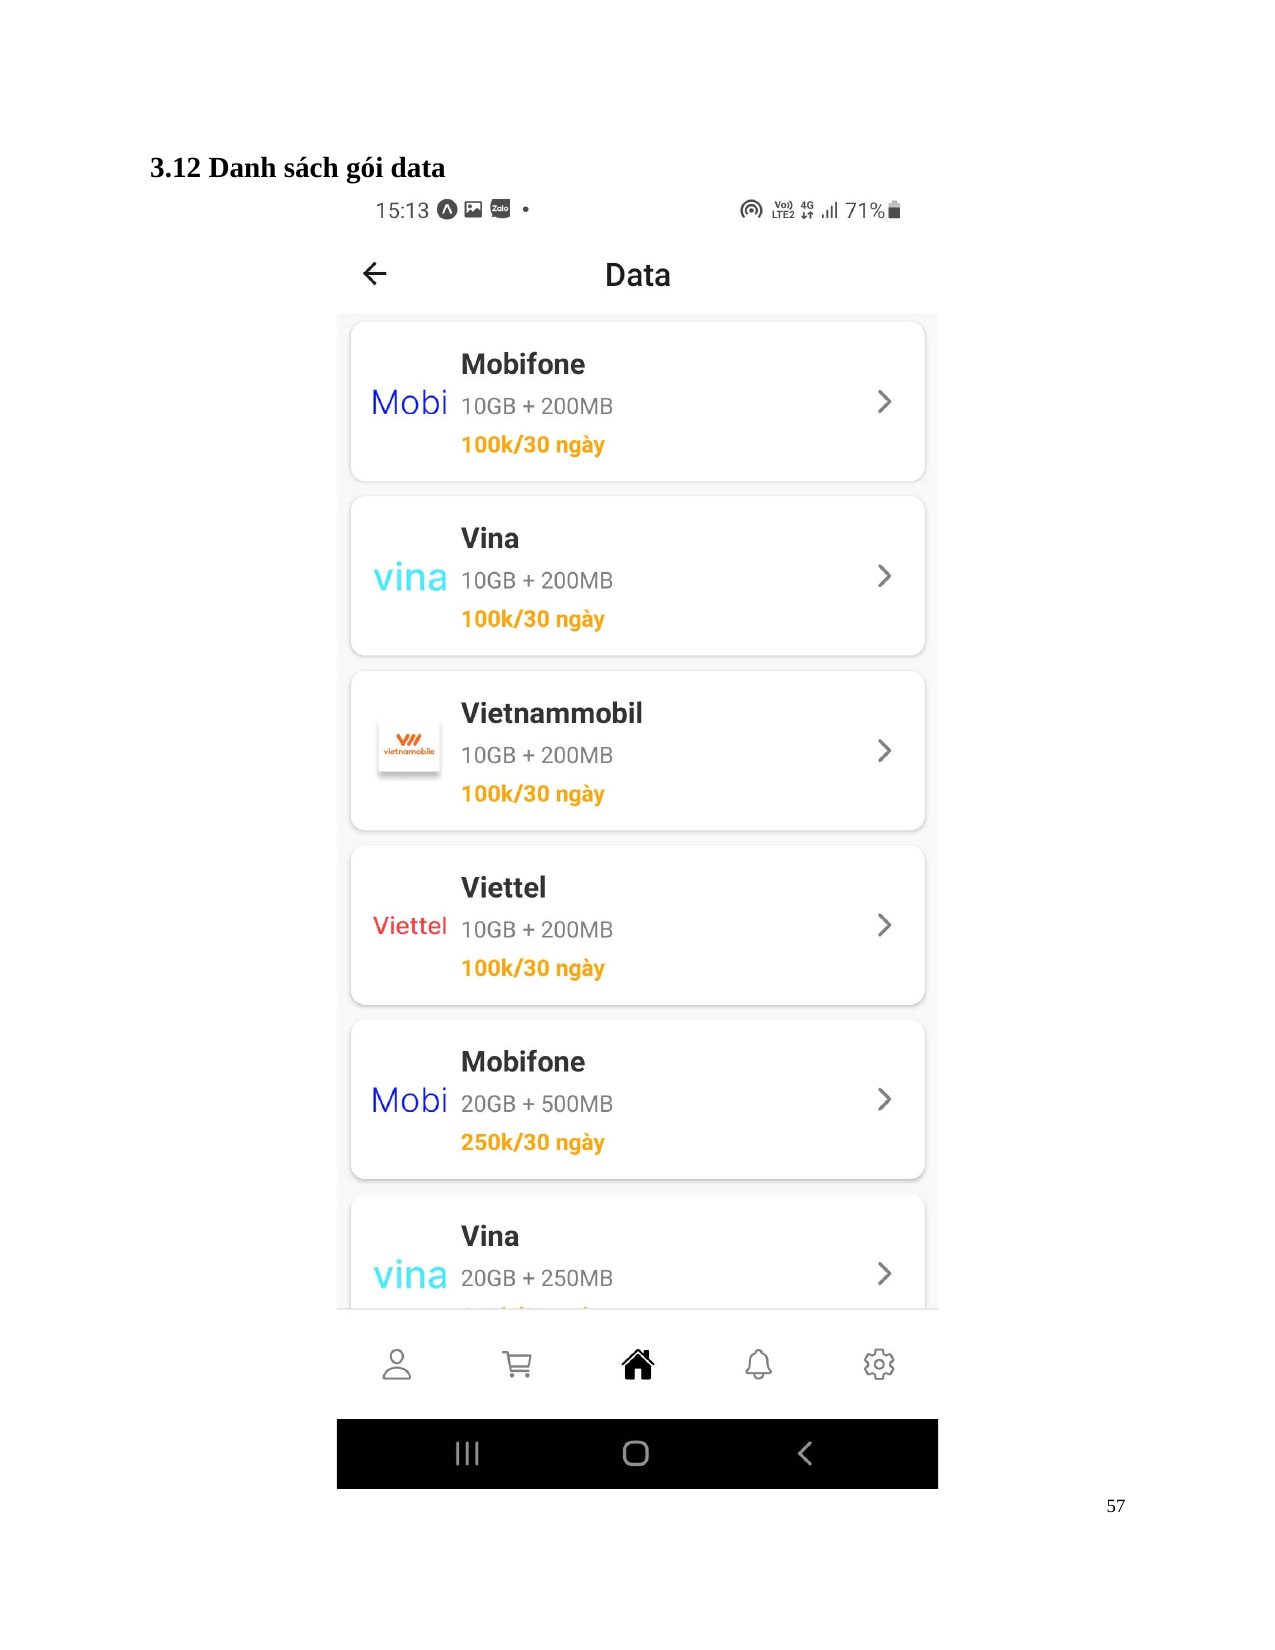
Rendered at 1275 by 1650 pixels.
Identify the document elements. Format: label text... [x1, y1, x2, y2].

subtitle 3.12 Danh sách gói data [150, 150, 1125, 183]
picture [336, 186, 939, 1489]
